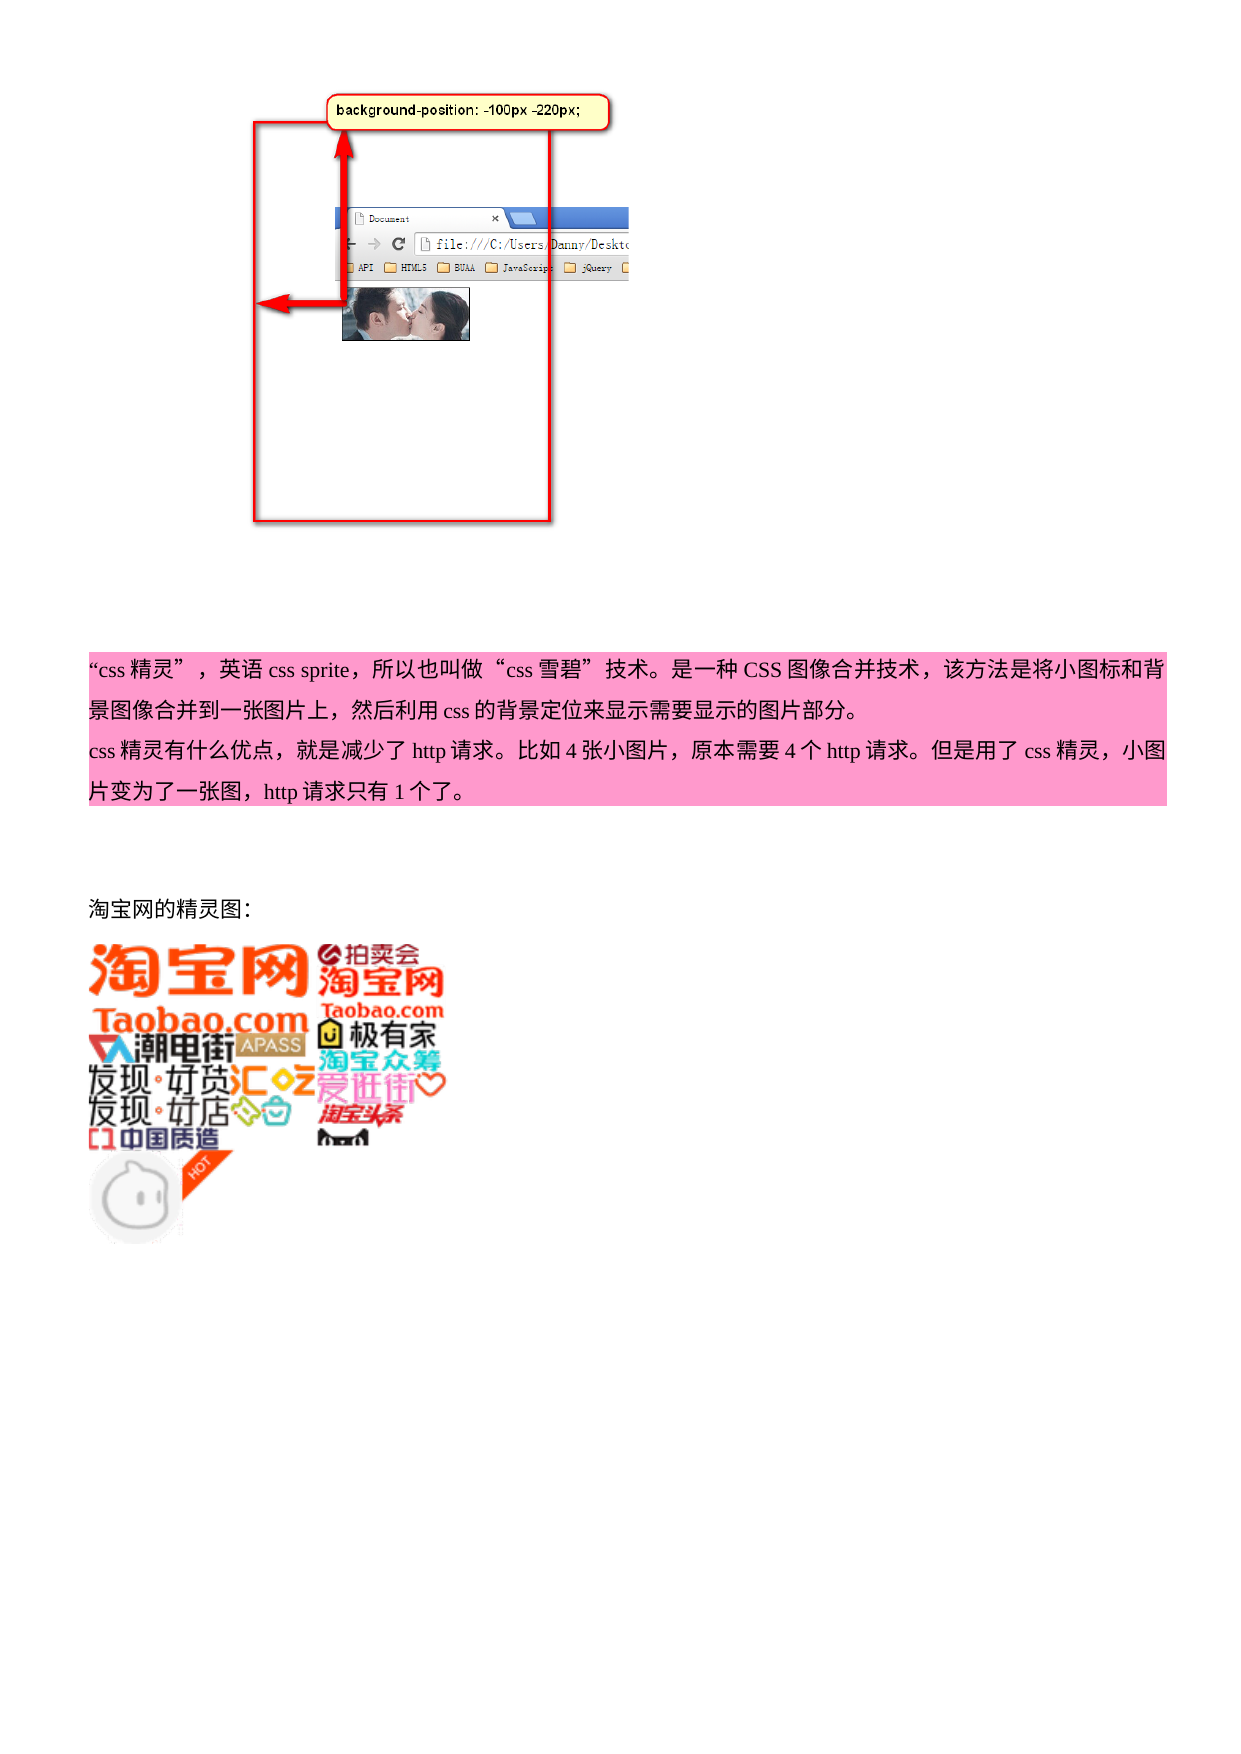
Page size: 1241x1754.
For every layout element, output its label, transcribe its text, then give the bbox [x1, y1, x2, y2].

picture [88, 944, 449, 1244]
text css精灵有什么优点，就是减少了http请求。比如4张小图片，原本需要4个http请求。但是用了css精灵，小图片变为了一张图，http请求只有1个了。 [89, 733, 1167, 806]
text 淘宝网的精灵图： [89, 891, 1167, 924]
picture [88, 86, 629, 597]
text “css精灵”，英语css sprite，所以也叫做“css雪碧”技术。是一种CSS图像合并技术，该方法是将小图标和背景图像合并到一张图片上，然后利用css的背景定位来显示需要显示的图片部分。 [89, 652, 1167, 725]
